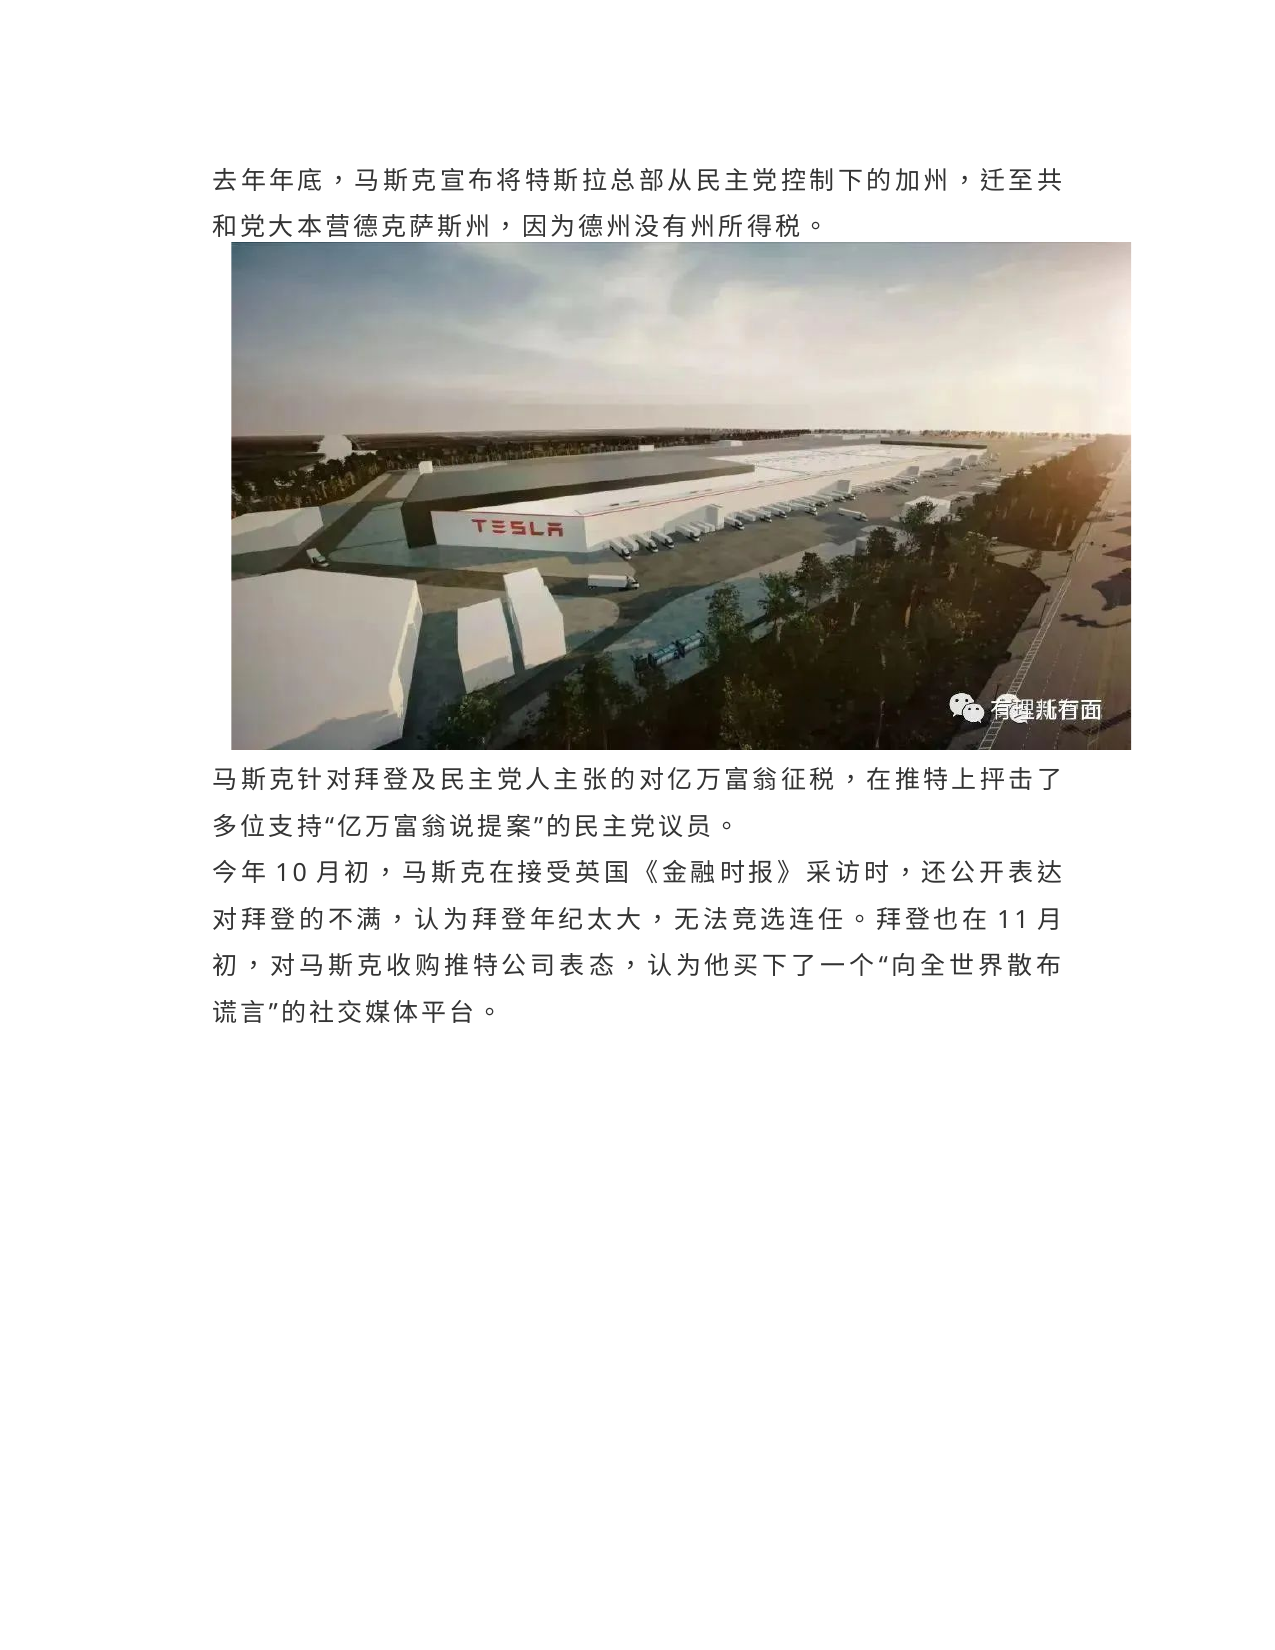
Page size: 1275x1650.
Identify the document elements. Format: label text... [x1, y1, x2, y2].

text 今年10月初，马斯克在接受英国《金融时报》采访时，还公开表达对拜登的不满，认为拜登年纪太大，无法竞选连任。拜登也在11月初，对马斯克收购推特公司表态，认为他买下了一个“向全世界散布谎言”的社交媒体平台。 [212, 842, 1062, 1028]
text 去年年底，马斯克宣布将特斯拉总部从民主党控制下的加州，迁至共和党大本营德克萨斯州，因为德州没有州所得税。 [212, 150, 1062, 243]
text 马斯克针对拜登及民主党人主张的对亿万富翁征税，在推特上抨击了多位支持“亿万富翁说提案”的民主党议员。 [212, 749, 1062, 842]
picture [231, 242, 1132, 750]
